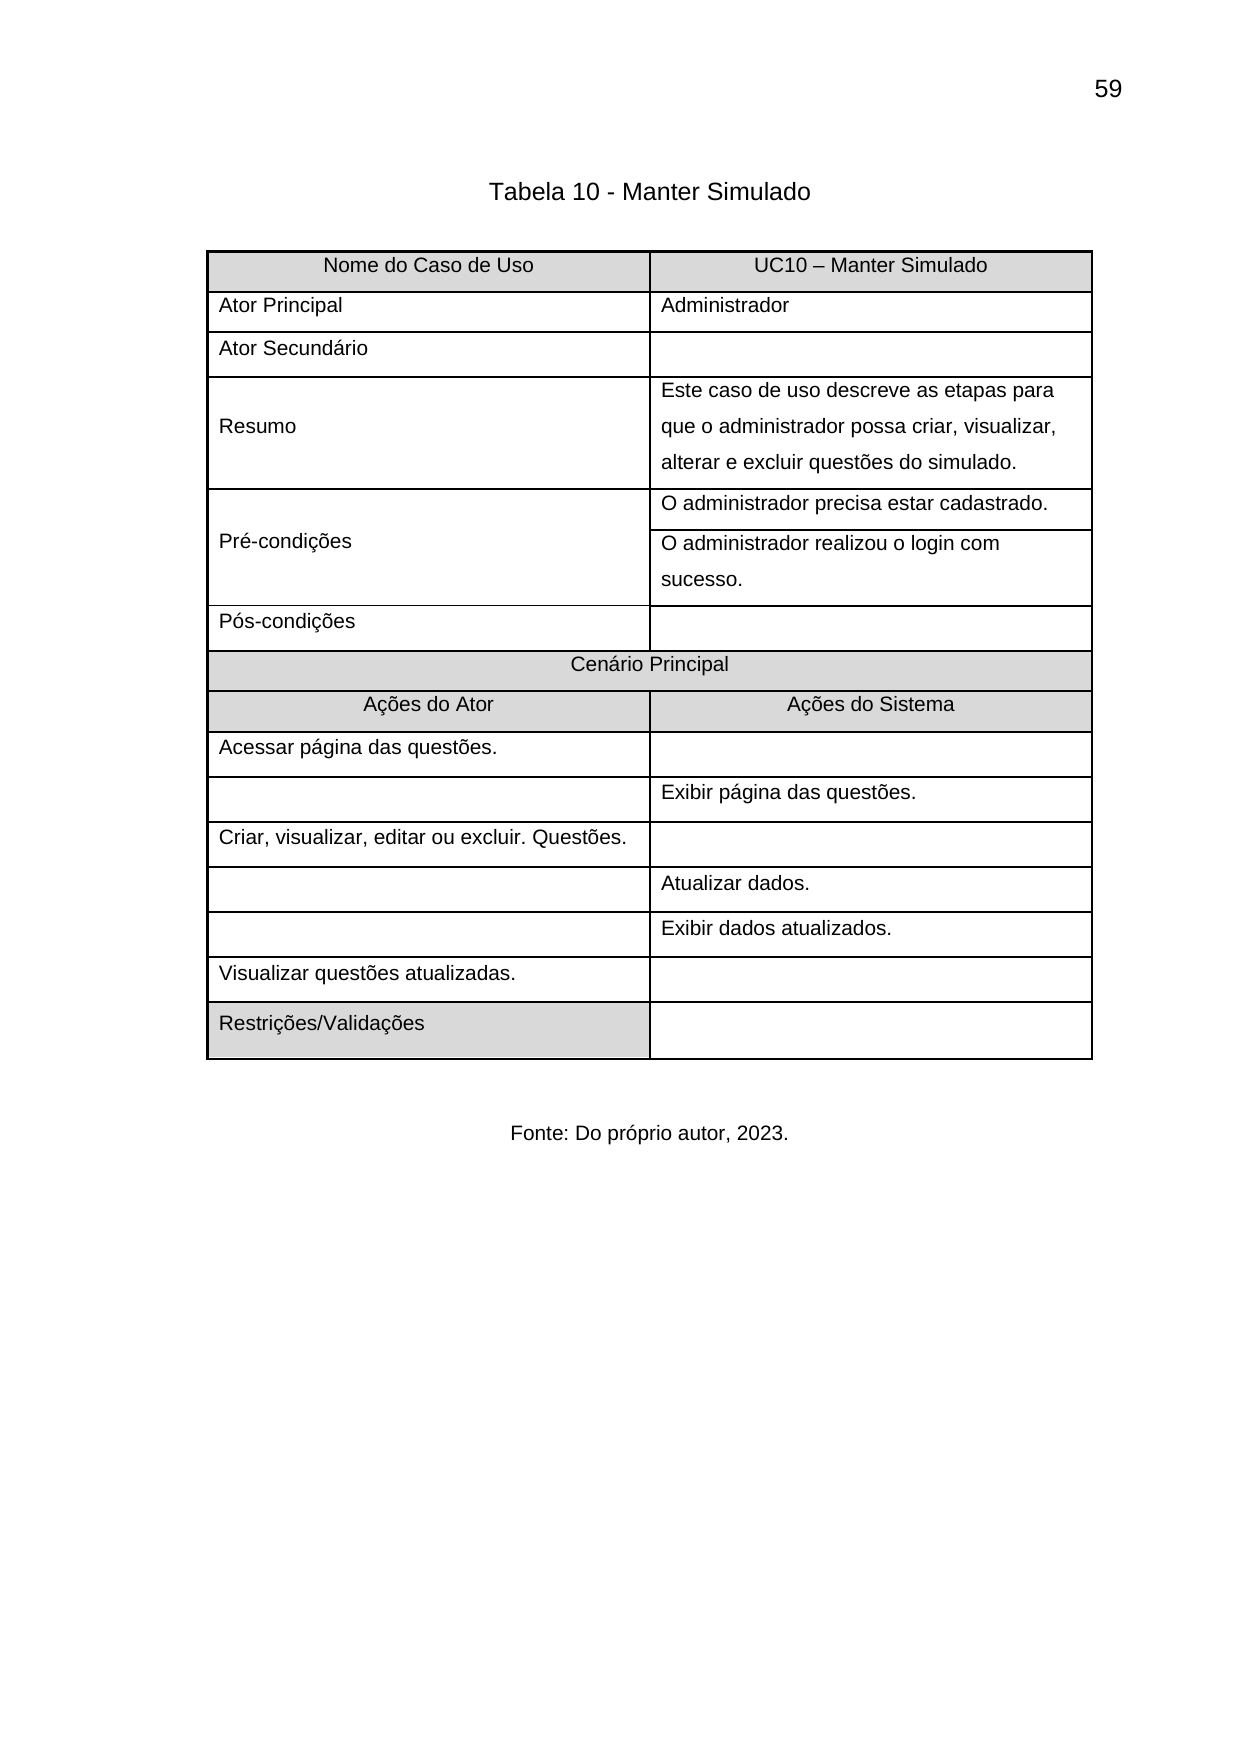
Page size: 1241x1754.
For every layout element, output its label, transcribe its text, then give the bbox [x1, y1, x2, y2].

table_cell Ator Principal [209, 293, 649, 331]
table_cell Pré-condições [209, 490, 649, 605]
table_cell [651, 733, 1091, 776]
table_cell [209, 913, 649, 956]
table_cell Administrador [651, 293, 1091, 331]
table_cell [651, 823, 1091, 866]
table_cell [651, 1003, 1091, 1057]
text Tabela 10 - Manter Simulado [177, 177, 1122, 206]
table_cell Exibir página das questões. [651, 778, 1091, 821]
table_cell Acessar página das questões. [209, 733, 649, 776]
table_cell Ações do Ator [209, 692, 649, 731]
table_cell Resumo [209, 378, 649, 488]
table_cell [651, 958, 1091, 1001]
table_cell Pós-condições [209, 606, 649, 650]
table_cell Ações do Sistema [651, 692, 1091, 731]
table_header Nome do Caso de Uso [209, 253, 649, 291]
table_cell Ator Secundário [209, 333, 649, 376]
text Fonte: Do próprio autor, 2023. [177, 1120, 1122, 1144]
table_cell Visualizar questões atualizadas. [209, 958, 649, 1001]
table_cell Exibir dados atualizados. [651, 913, 1091, 956]
table_header UC10 – Manter Simulado [651, 253, 1091, 291]
table_cell Cenário Principal [209, 652, 1091, 690]
table_cell [651, 333, 1091, 376]
table_cell Criar, visualizar, editar ou excluir. Questões. [209, 823, 649, 866]
table_cell Este caso de uso descreve as etapas para que o administrador possa criar, visualizar, alterar e excluir questões do simulado. [651, 378, 1091, 488]
table_cell O administrador precisa estar cadastrado. [651, 490, 1091, 528]
table_cell [209, 868, 649, 911]
table_cell Restrições/Validações [209, 1003, 649, 1057]
table_cell [651, 607, 1091, 650]
table_cell Atualizar dados. [651, 868, 1091, 911]
table_cell [209, 778, 649, 821]
table_cell O administrador realizou o login com sucesso. [651, 531, 1091, 605]
